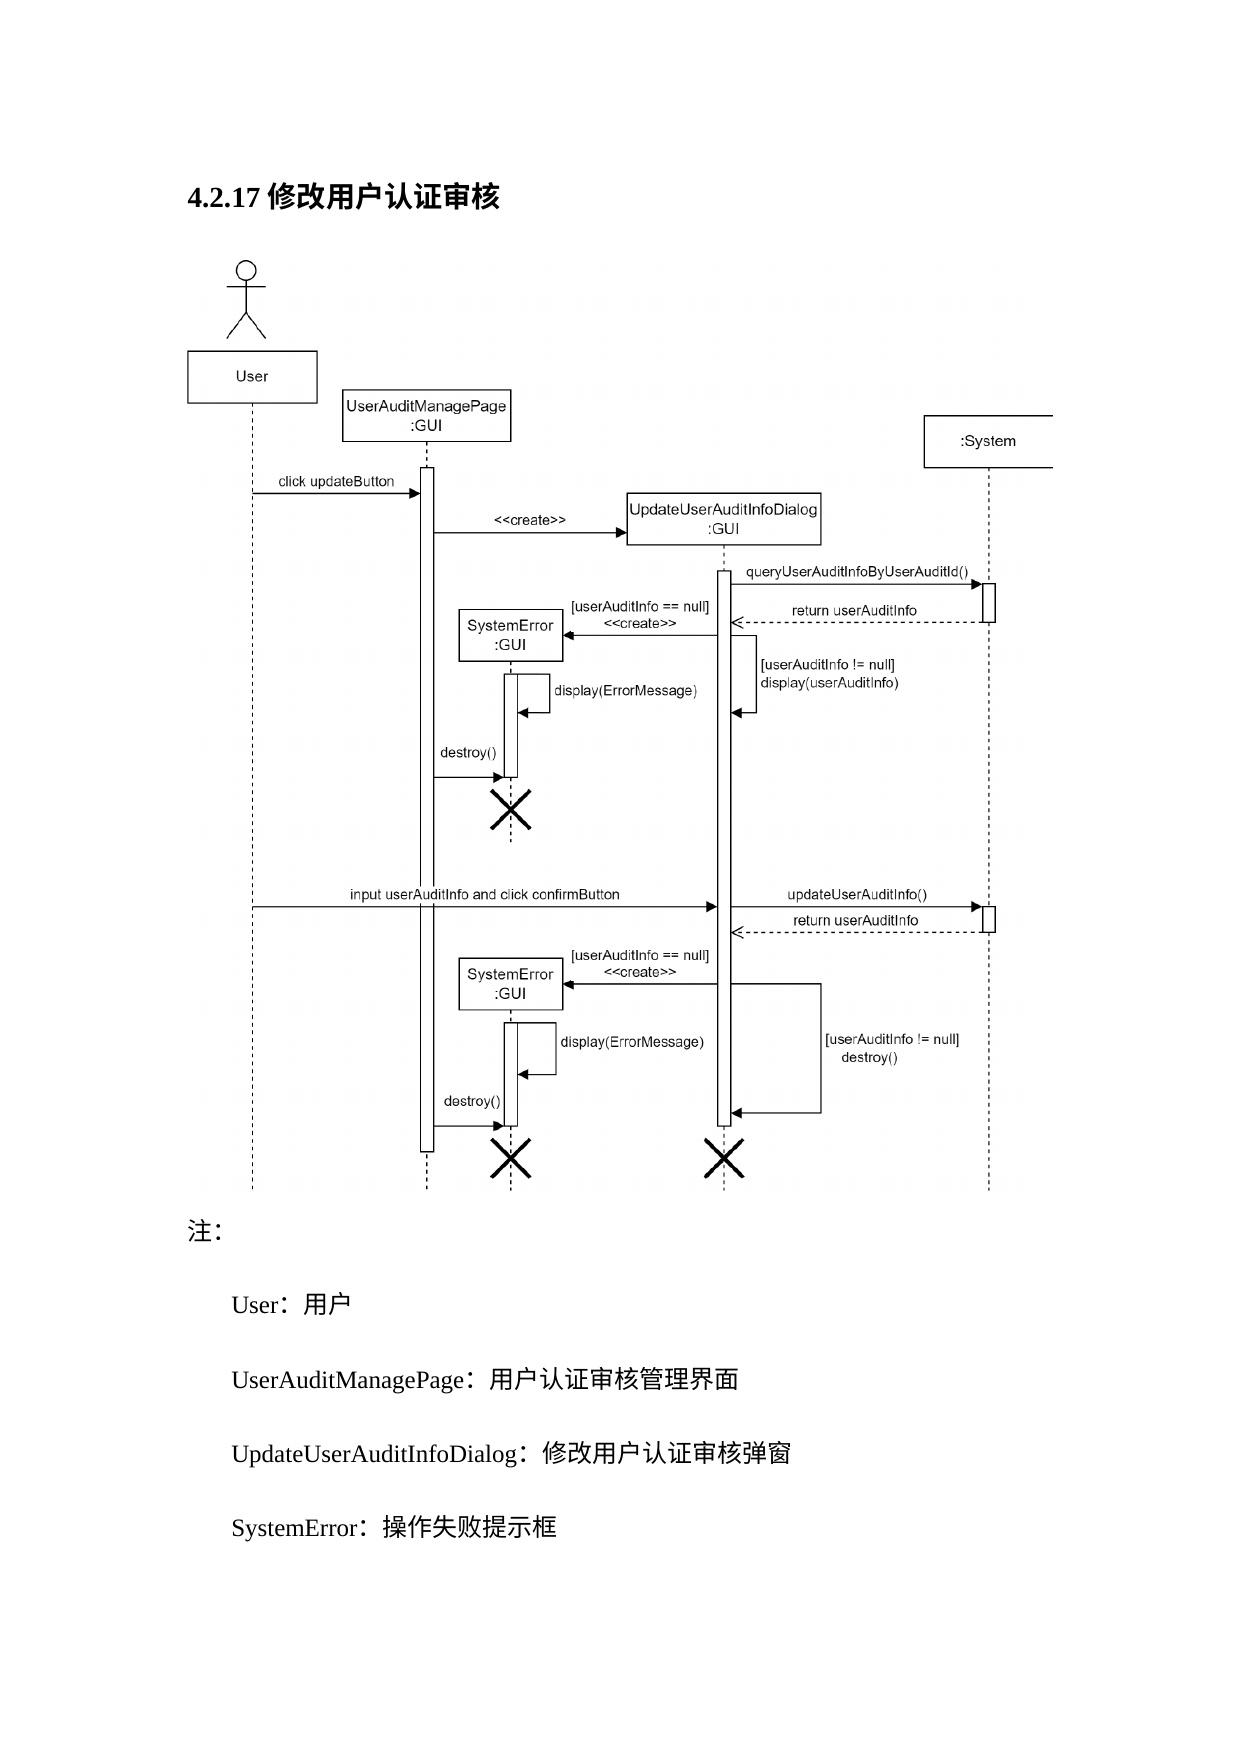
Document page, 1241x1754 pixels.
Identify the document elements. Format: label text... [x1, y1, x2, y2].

text 注： [187, 1197, 1053, 1262]
text SystemError：操作失败提示框 [187, 1493, 1053, 1558]
text UserAuditManagePage：用户认证审核管理界面 [187, 1345, 1053, 1410]
subtitle 修改用户认证审核 [187, 162, 1053, 227]
text User：用户 [187, 1271, 1053, 1336]
picture [187, 260, 1053, 1191]
text UpdateUserAuditInfoDialog：修改用户认证审核弹窗 [187, 1419, 1053, 1484]
